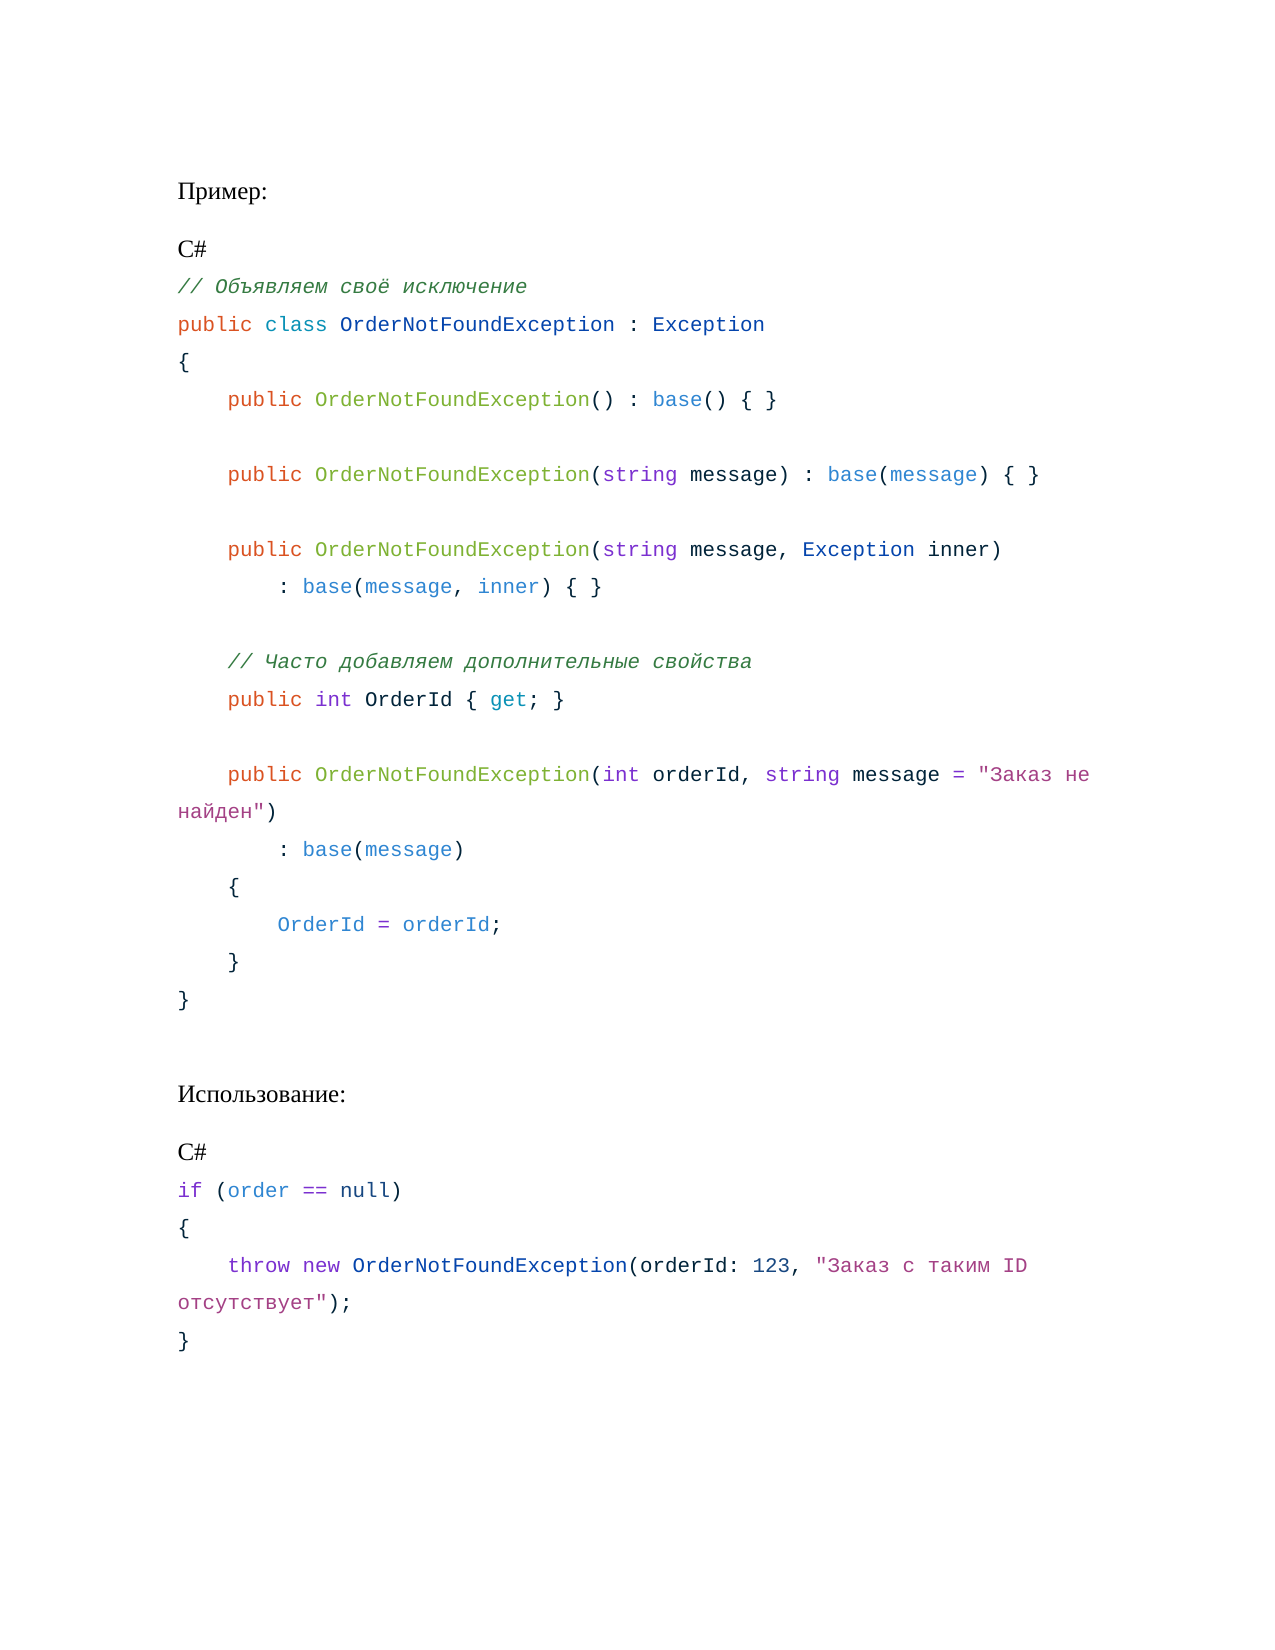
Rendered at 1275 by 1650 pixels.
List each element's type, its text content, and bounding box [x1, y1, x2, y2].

text public OrderNotFoundException(string message, Exception inner) [177, 525, 1186, 563]
text OrderId = orderId; [177, 900, 1186, 938]
text // Часто добавляем дополнительные свойства [177, 638, 1186, 675]
text // Объявляем своё исключение [177, 263, 1186, 300]
text } [177, 938, 1186, 975]
text public int OrderId { get; } [177, 675, 1186, 713]
text { [177, 1203, 1186, 1241]
text { [177, 863, 1186, 900]
text Пример: [177, 176, 1186, 205]
text throw new OrderNotFoundException(orderId: 123, "Заказ с таким ID отсутствует"); [177, 1241, 1186, 1316]
text if (order == null) [177, 1166, 1186, 1203]
text C# [177, 1137, 1186, 1166]
text public class OrderNotFoundException : Exception [177, 300, 1186, 338]
text : base(message, inner) { } [177, 563, 1186, 600]
text : base(message) [177, 825, 1186, 863]
text } [177, 1316, 1186, 1353]
text Использование: [177, 1079, 1186, 1108]
text } [177, 975, 1186, 1013]
text C# [177, 234, 1186, 263]
text public OrderNotFoundException(int orderId, string message = "Заказ не найден") [177, 750, 1186, 825]
text public OrderNotFoundException() : base() { } [177, 375, 1186, 413]
text { [177, 338, 1186, 375]
text public OrderNotFoundException(string message) : base(message) { } [177, 450, 1186, 488]
